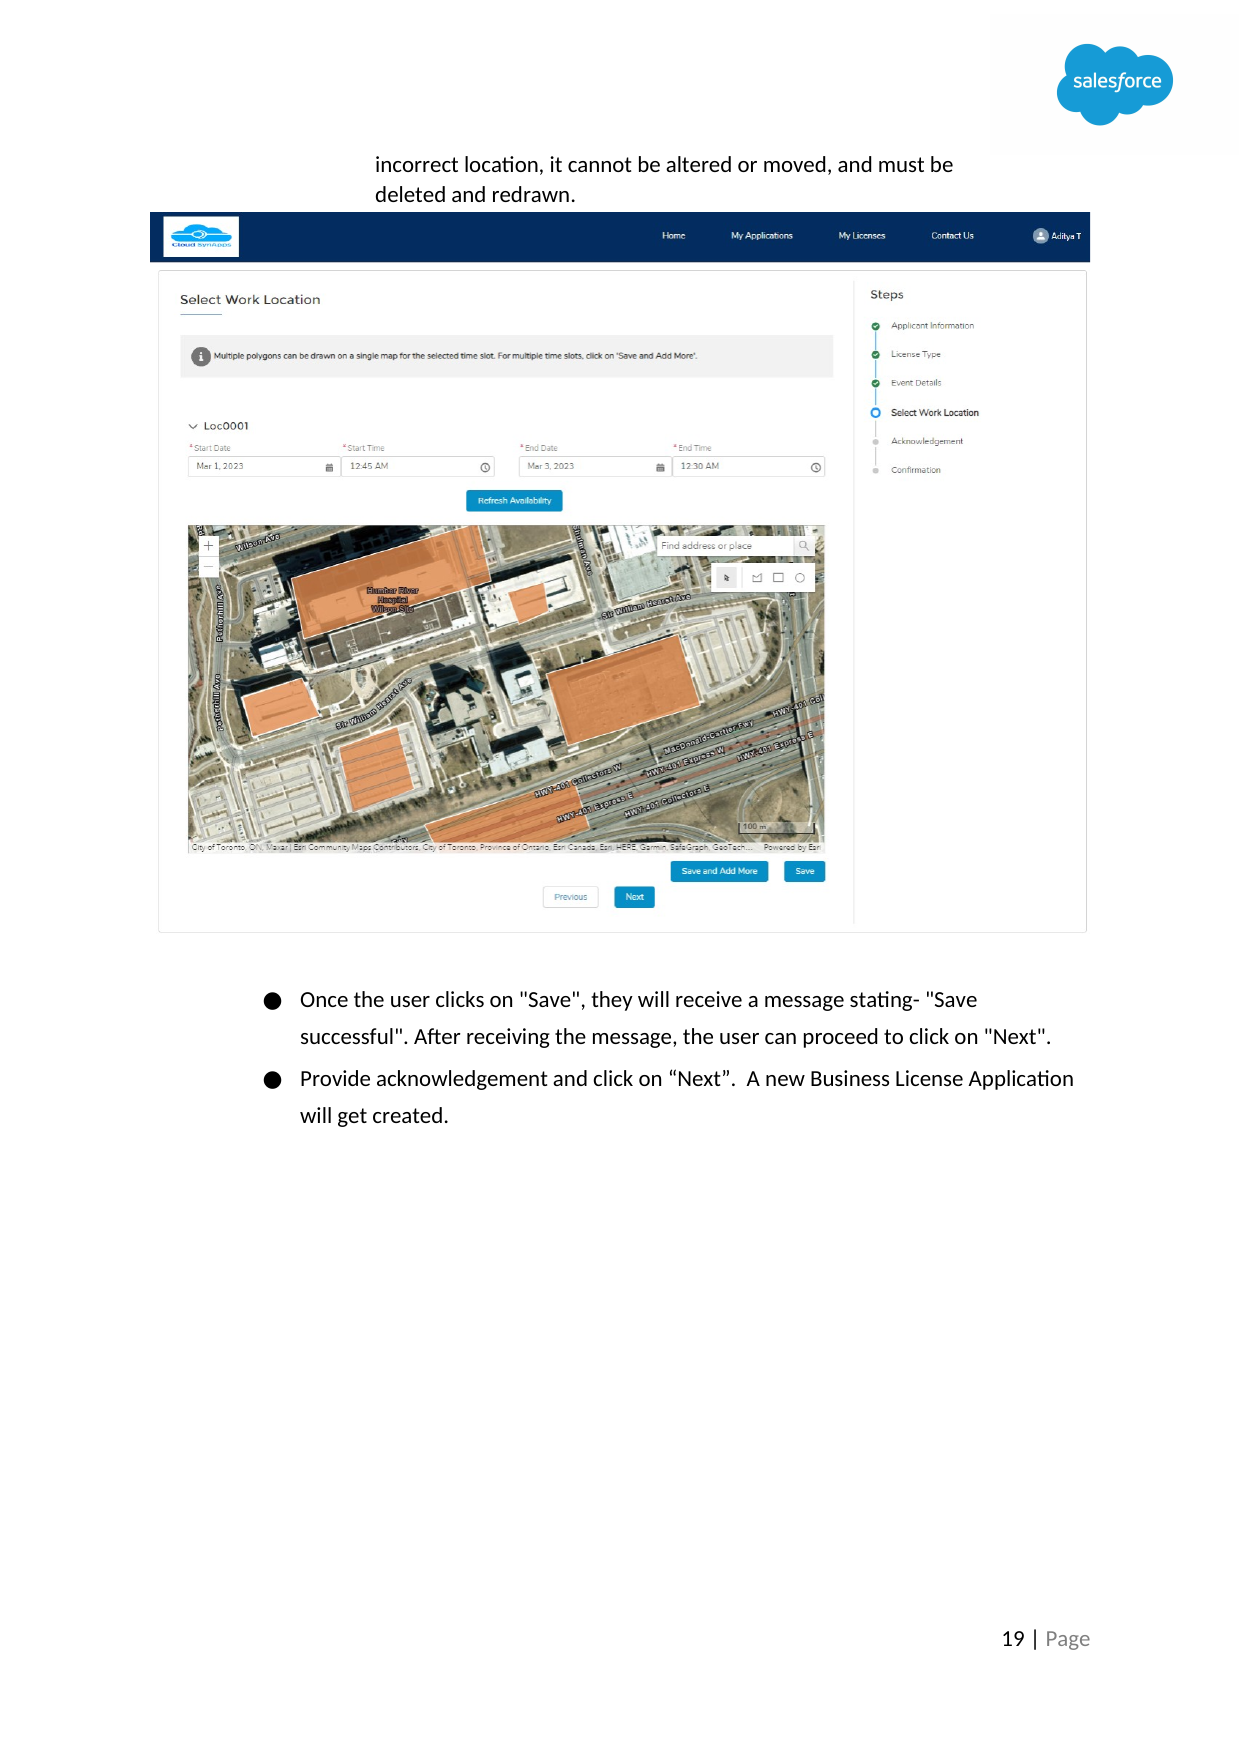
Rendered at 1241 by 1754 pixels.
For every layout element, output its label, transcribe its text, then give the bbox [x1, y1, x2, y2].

list Once the user clicks on "Save", they will receive a message stating- "Save successful". After receiving the message, the user can proceed to click on "Next". [262, 973, 1090, 1050]
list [337, 150, 1090, 208]
list Provide acknowledgement and click on “Next”. A new Business License Application will get created. [262, 1052, 1090, 1130]
picture [150, 212, 1091, 939]
picture [990, 14, 1240, 155]
